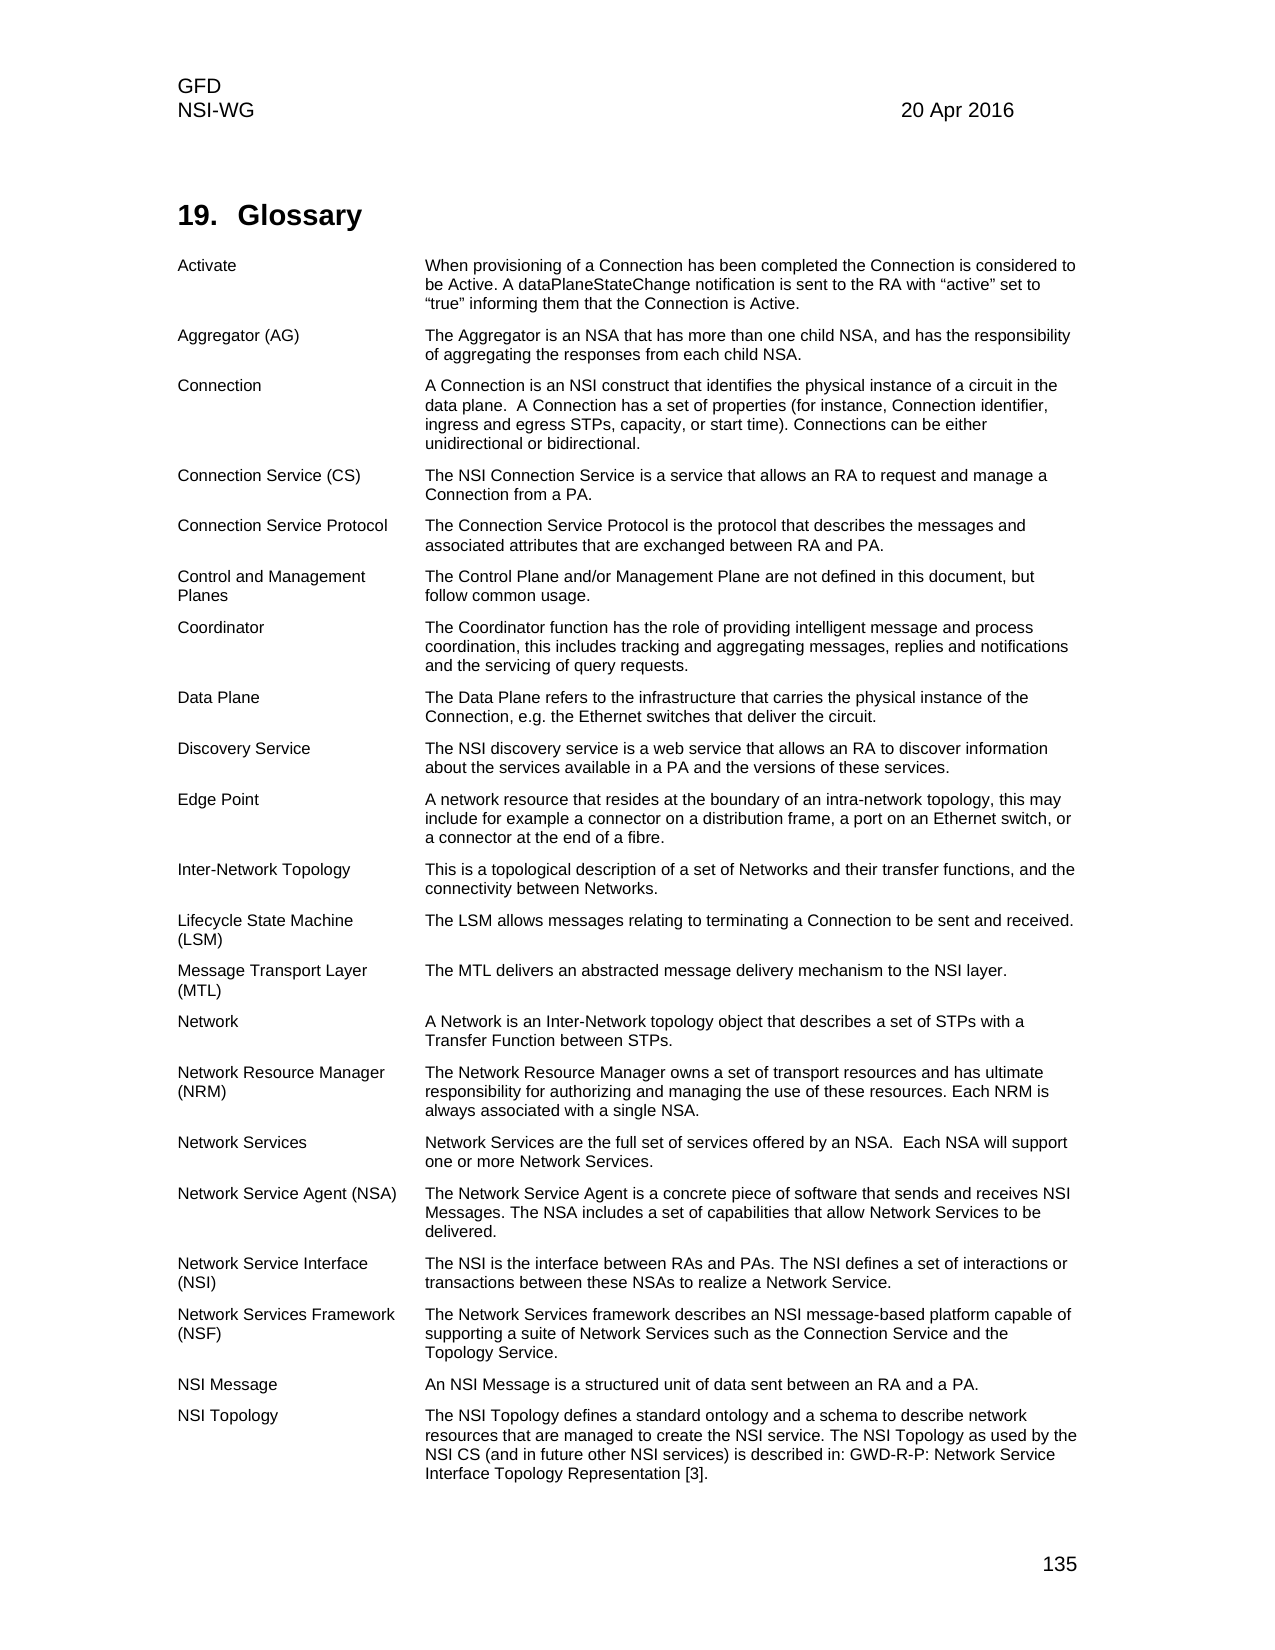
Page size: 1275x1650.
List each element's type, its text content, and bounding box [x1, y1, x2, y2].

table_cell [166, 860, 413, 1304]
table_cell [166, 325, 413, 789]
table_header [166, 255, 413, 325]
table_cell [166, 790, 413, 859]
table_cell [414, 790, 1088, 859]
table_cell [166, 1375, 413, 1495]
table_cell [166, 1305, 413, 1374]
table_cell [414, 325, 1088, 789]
subtitle Glossary [177, 198, 1098, 231]
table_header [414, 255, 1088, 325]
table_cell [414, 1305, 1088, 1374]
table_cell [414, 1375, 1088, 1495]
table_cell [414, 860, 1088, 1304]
